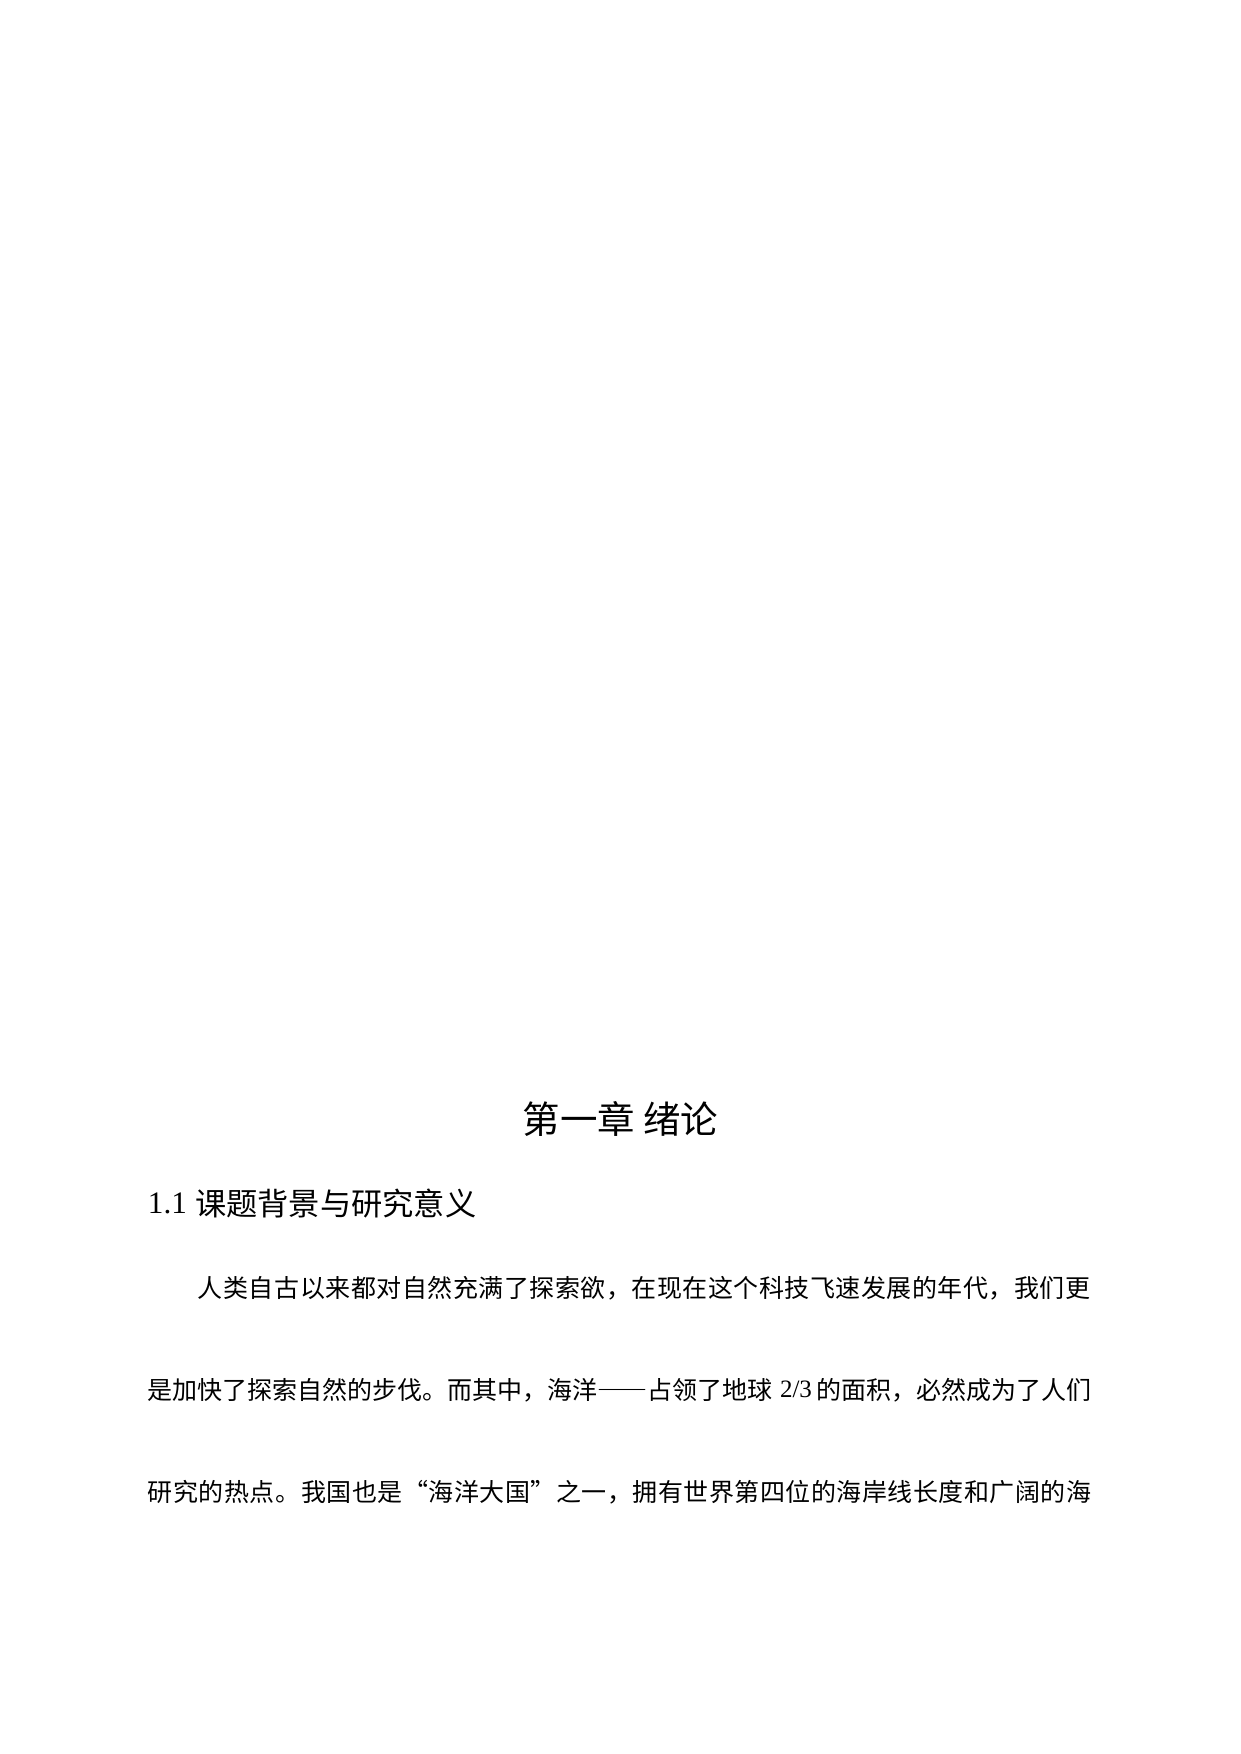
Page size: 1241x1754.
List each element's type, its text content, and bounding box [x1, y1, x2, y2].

subtitle 1.1 课题背景与研究意义 [148, 1168, 1092, 1236]
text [148, 1253, 1092, 1524]
subtitle 第一章 绪论 [148, 1083, 1092, 1151]
